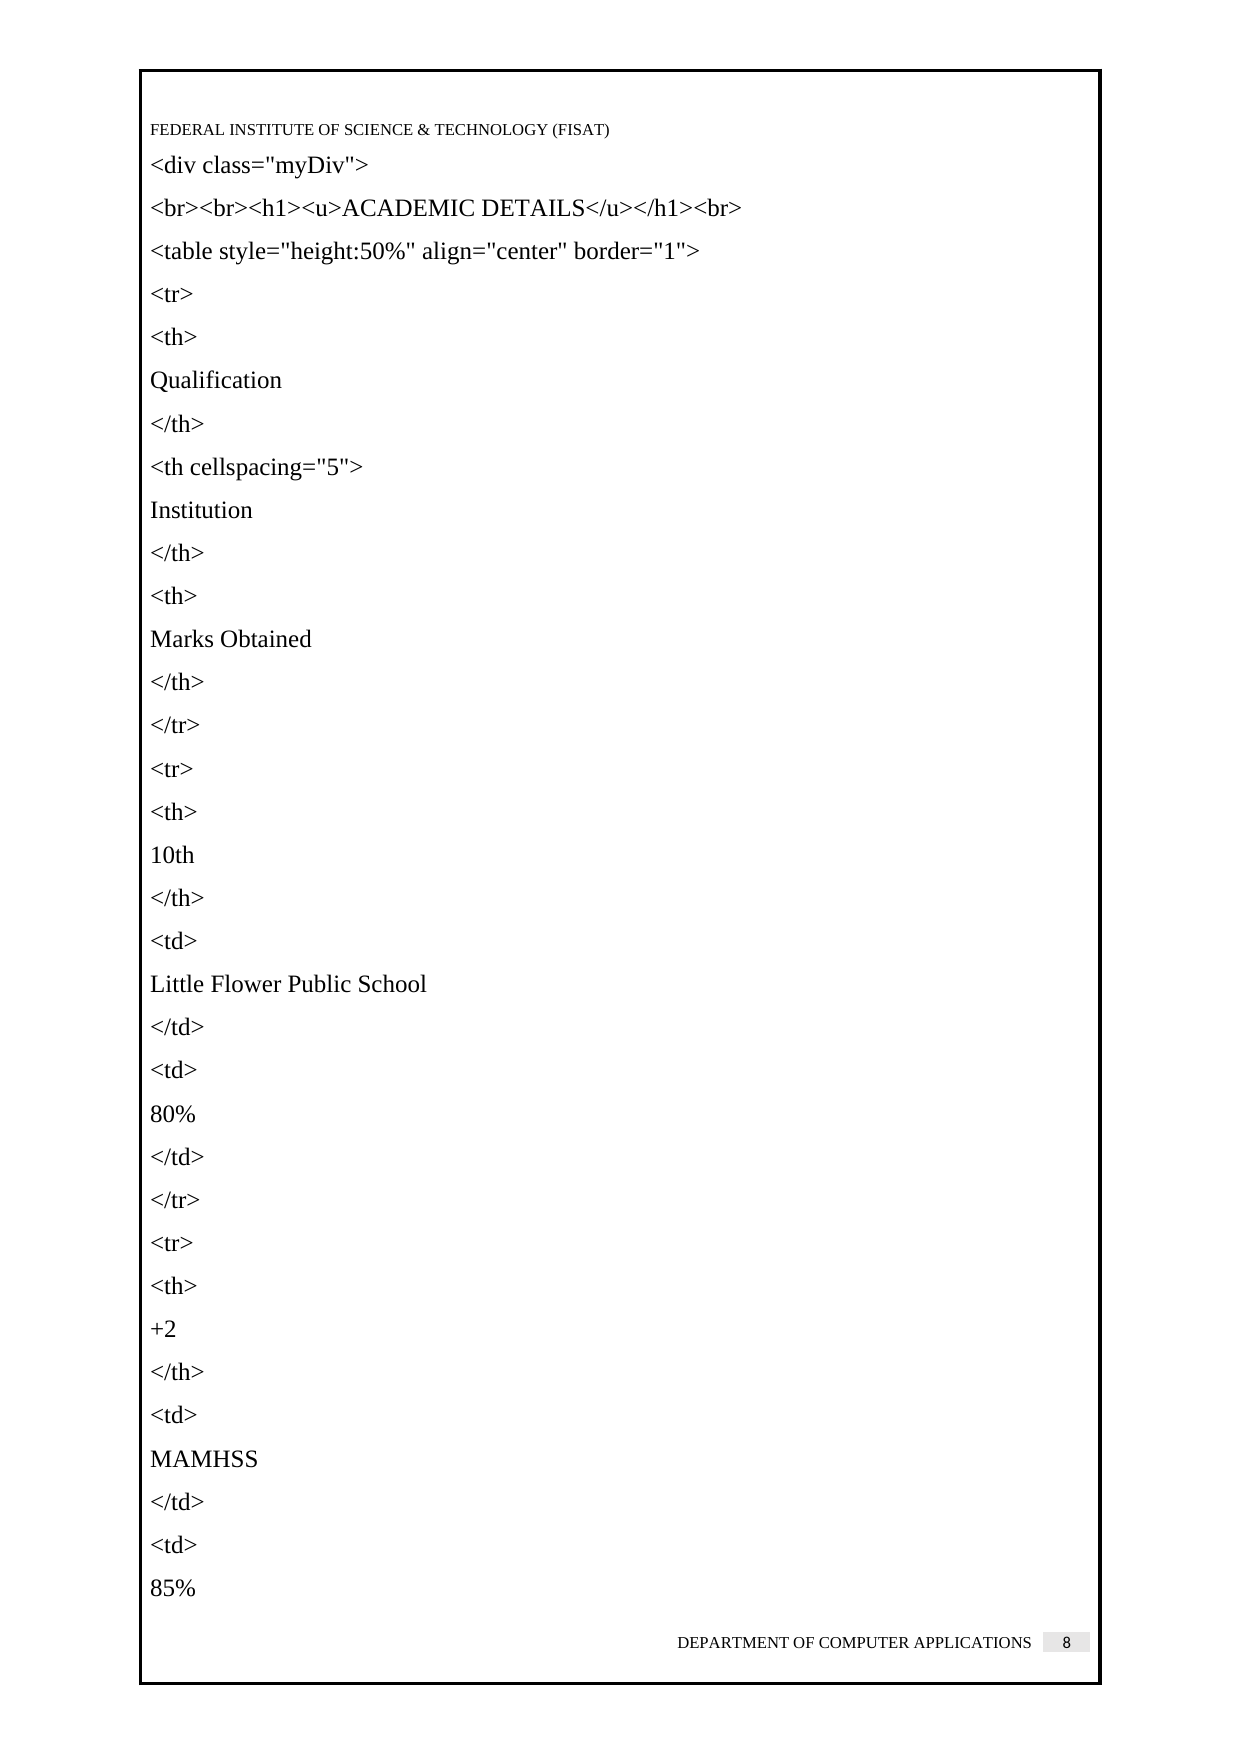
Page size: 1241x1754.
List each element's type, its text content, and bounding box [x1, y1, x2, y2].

text <th> [150, 322, 1090, 351]
text <th cellspacing="5"> [150, 452, 1090, 481]
text 80% [150, 1099, 1090, 1127]
text </tr> [150, 1185, 1090, 1214]
text <th> [150, 1271, 1090, 1300]
text Marks Obtained [150, 624, 1090, 653]
text <tr> [150, 754, 1090, 782]
text +2 [150, 1314, 1090, 1343]
text <tr> [150, 1228, 1090, 1257]
text <td> [150, 1056, 1090, 1084]
text MAMHSS [150, 1444, 1090, 1472]
text <td> [150, 1530, 1090, 1559]
text Institution [150, 495, 1090, 524]
text <br><br><h1><u>ACADEMIC DETAILS</u></h1><br> [150, 193, 1090, 222]
text <td> [150, 1401, 1090, 1429]
text <table style="height:50%" align="center" border="1"> [150, 236, 1090, 265]
text </td> [150, 1012, 1090, 1041]
text </th> [150, 883, 1090, 912]
text </th> [150, 1357, 1090, 1386]
text Little Flower Public School [150, 969, 1090, 998]
text Qualification [150, 366, 1090, 394]
text </td> [150, 1487, 1090, 1516]
text <div class="myDiv"> [150, 150, 1090, 179]
text 85% [150, 1573, 1090, 1602]
text <td> [150, 926, 1090, 955]
text <th> [150, 581, 1090, 610]
text 10th [150, 840, 1090, 869]
text <th> [150, 797, 1090, 826]
text <tr> [150, 279, 1090, 308]
text </tr> [150, 711, 1090, 739]
text </td> [150, 1142, 1090, 1171]
text </th> [150, 667, 1090, 696]
text </th> [150, 538, 1090, 567]
text </th> [150, 409, 1090, 437]
